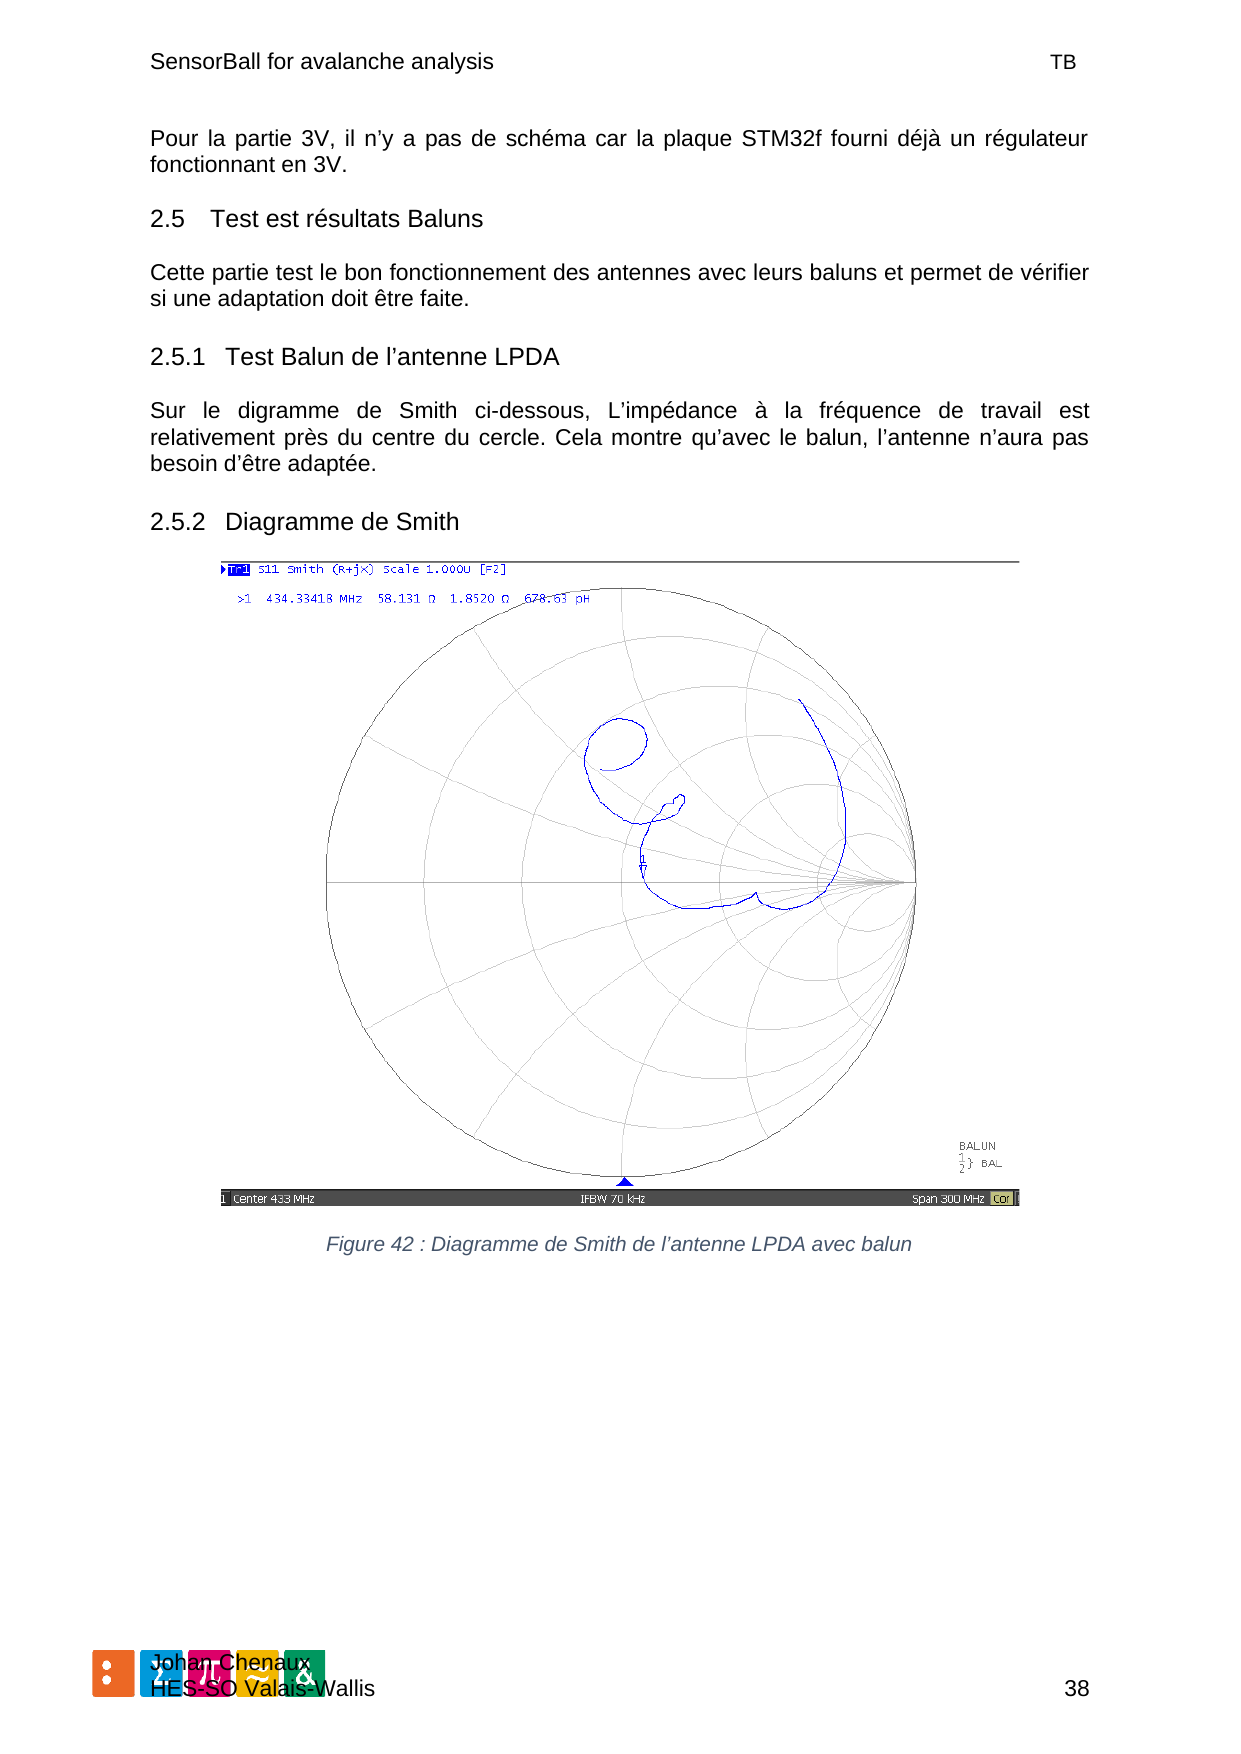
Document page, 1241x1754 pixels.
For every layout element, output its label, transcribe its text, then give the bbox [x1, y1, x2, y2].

text Cette partie test le bon fonctionnement des antennes avec leurs baluns et permet de vérifier si une adaptation doit être faite. [150, 259, 1090, 311]
subtitle Diagramme de Smith [150, 507, 1090, 535]
picture [92, 1650, 140, 1697]
subtitle Test est résultats Baluns [150, 204, 1090, 232]
subtitle Test Balun de l’antenne LPDA [150, 342, 1090, 371]
picture [183, 1650, 326, 1697]
text Pour la partie 3V, il n’y a pas de schéma car la plaque STM32f fourni déjà un régulateur fonctionnant en 3V. [150, 124, 1090, 177]
text Sur le digramme de Smith ci-dessous, L’impédance à la fréquence de travail est relativement près du centre du cercle. Cela montre qu’avec le balun, l’antenne n’aura pas besoin d’être adaptée. [150, 397, 1090, 476]
picture [221, 561, 1020, 1206]
text Figure : Diagramme de Smith de l’antenne LPDA avec balun [150, 1232, 1090, 1256]
